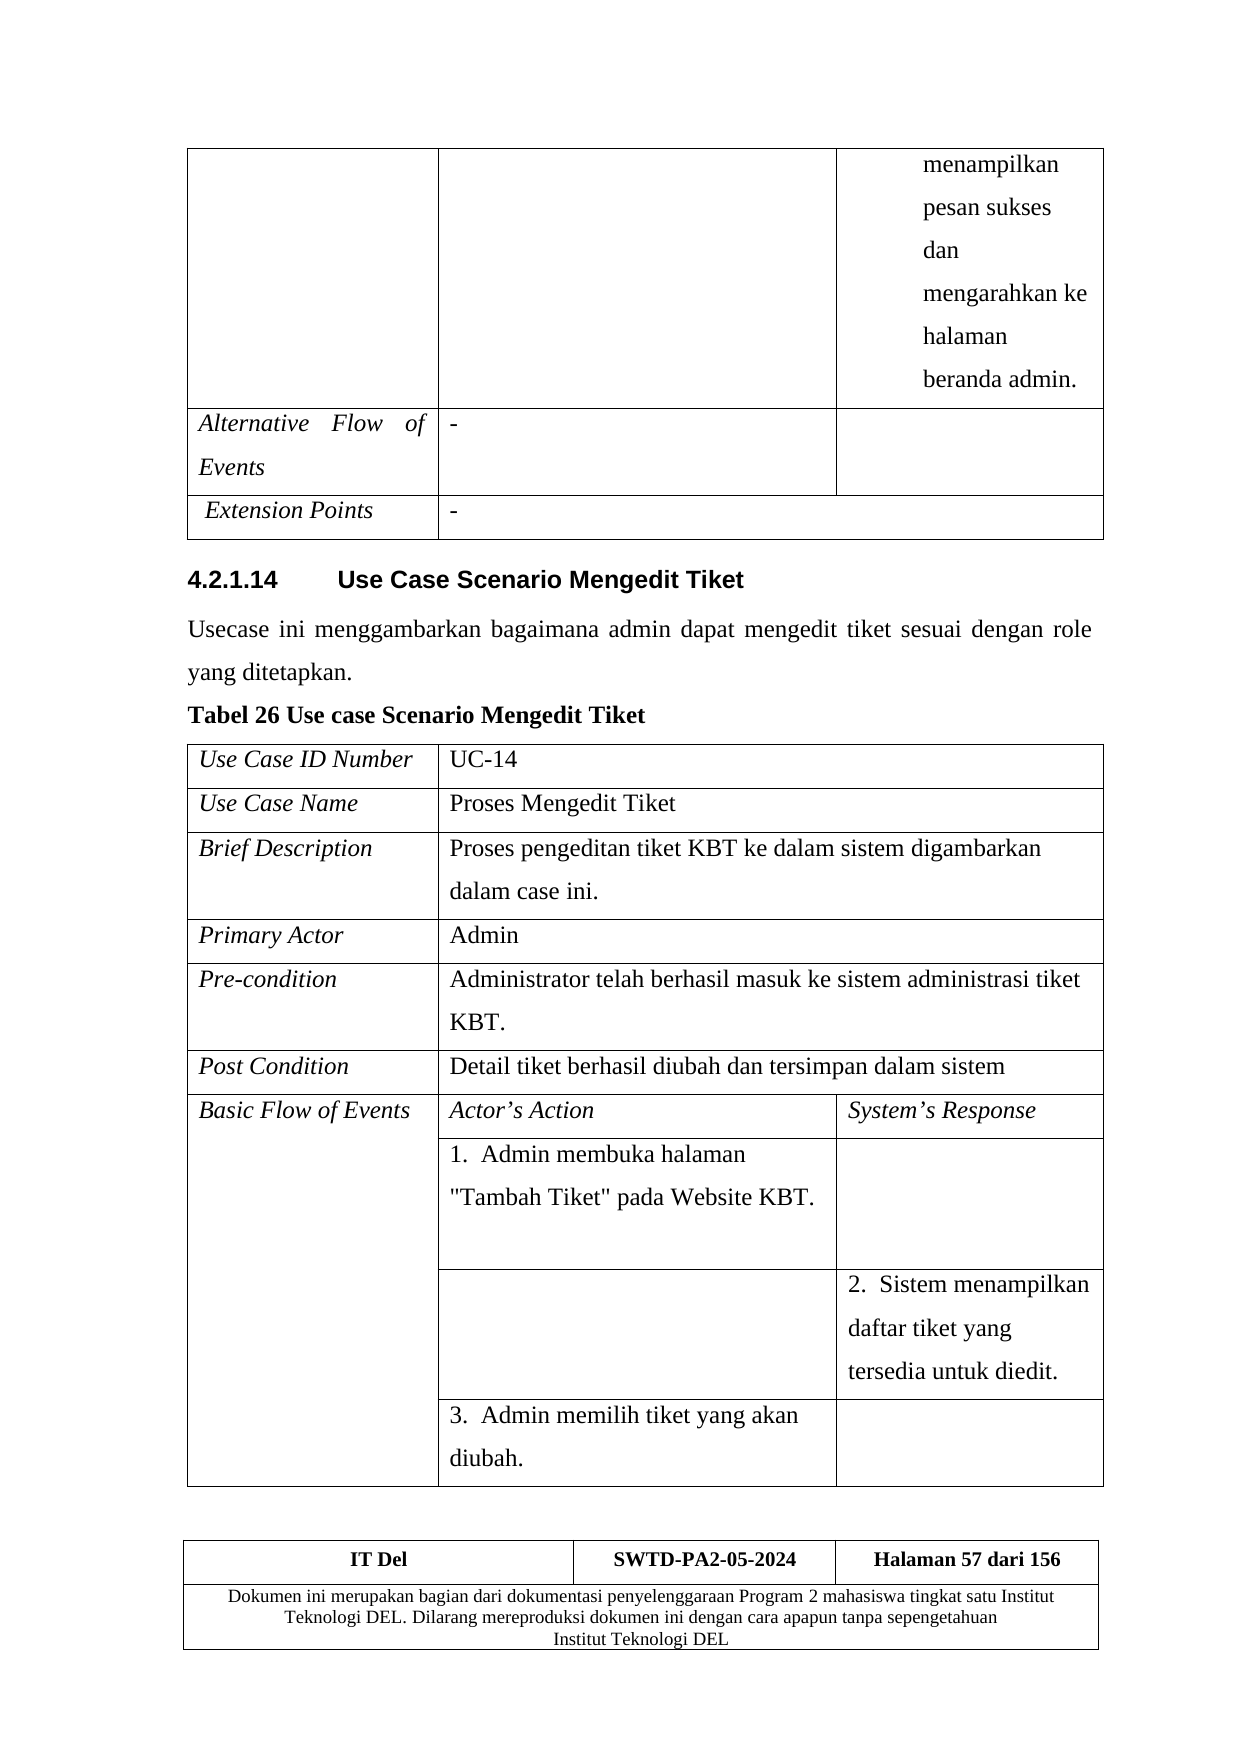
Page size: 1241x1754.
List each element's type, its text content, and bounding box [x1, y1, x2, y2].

text Usecase ini menggambarkan bagaimana admin dapat mengedit tiket sesuai dengan role yang ditetapkan. [187, 614, 1092, 686]
table_cell Proses pengeditan tiket KBT ke dalam sistem digambarkan dalam case ini. [439, 833, 1103, 919]
text Tabel 26 Use case Scenario Mengedit Tiket [187, 700, 1092, 729]
table_cell Alternative Flow of Events [188, 409, 438, 494]
table_cell 2. Sistem menampilkan daftar tiket yang tersedia untuk diedit. [837, 1270, 1103, 1399]
table_cell 1. Admin membuka halaman "Tambah Tiket" pada Website KBT. [439, 1139, 836, 1268]
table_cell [837, 149, 1103, 407]
table_cell Administrator telah berhasil masuk ke sistem administrasi tiket KBT. [439, 964, 1103, 1050]
table_cell [837, 409, 1103, 494]
table_cell Detail tiket berhasil diubah dan tersimpan dalam sistem [439, 1051, 1103, 1094]
table_cell [837, 1139, 1103, 1268]
table_cell [439, 149, 836, 407]
table_cell Proses Mengedit Tiket [439, 789, 1103, 832]
table_cell Post Condition [188, 1051, 438, 1094]
table_cell [837, 496, 1103, 539]
table_cell Pre-condition [188, 964, 438, 1050]
table_cell Extension Points [188, 496, 438, 539]
table_cell 3. Admin memilih tiket yang akan diubah. [439, 1400, 836, 1486]
table_cell Brief Description [188, 833, 438, 919]
table_header UC-14 [439, 745, 1103, 787]
table_cell System’s Response [837, 1095, 1103, 1138]
subtitle Use Case Scenario Mengedit Tiket [187, 565, 1092, 593]
table_cell [188, 149, 438, 407]
table_cell Admin [439, 920, 1103, 963]
table_cell - [439, 496, 837, 539]
table_header Use Case ID Number [188, 745, 438, 787]
table_cell Basic Flow of Events [188, 1095, 438, 1486]
table_cell Actor’s Action [439, 1095, 836, 1138]
table_cell [439, 1270, 836, 1399]
table_cell [837, 1400, 1103, 1486]
table_cell Primary Actor [188, 920, 438, 963]
table_cell Use Case Name [188, 789, 438, 832]
table_cell - [439, 409, 836, 494]
